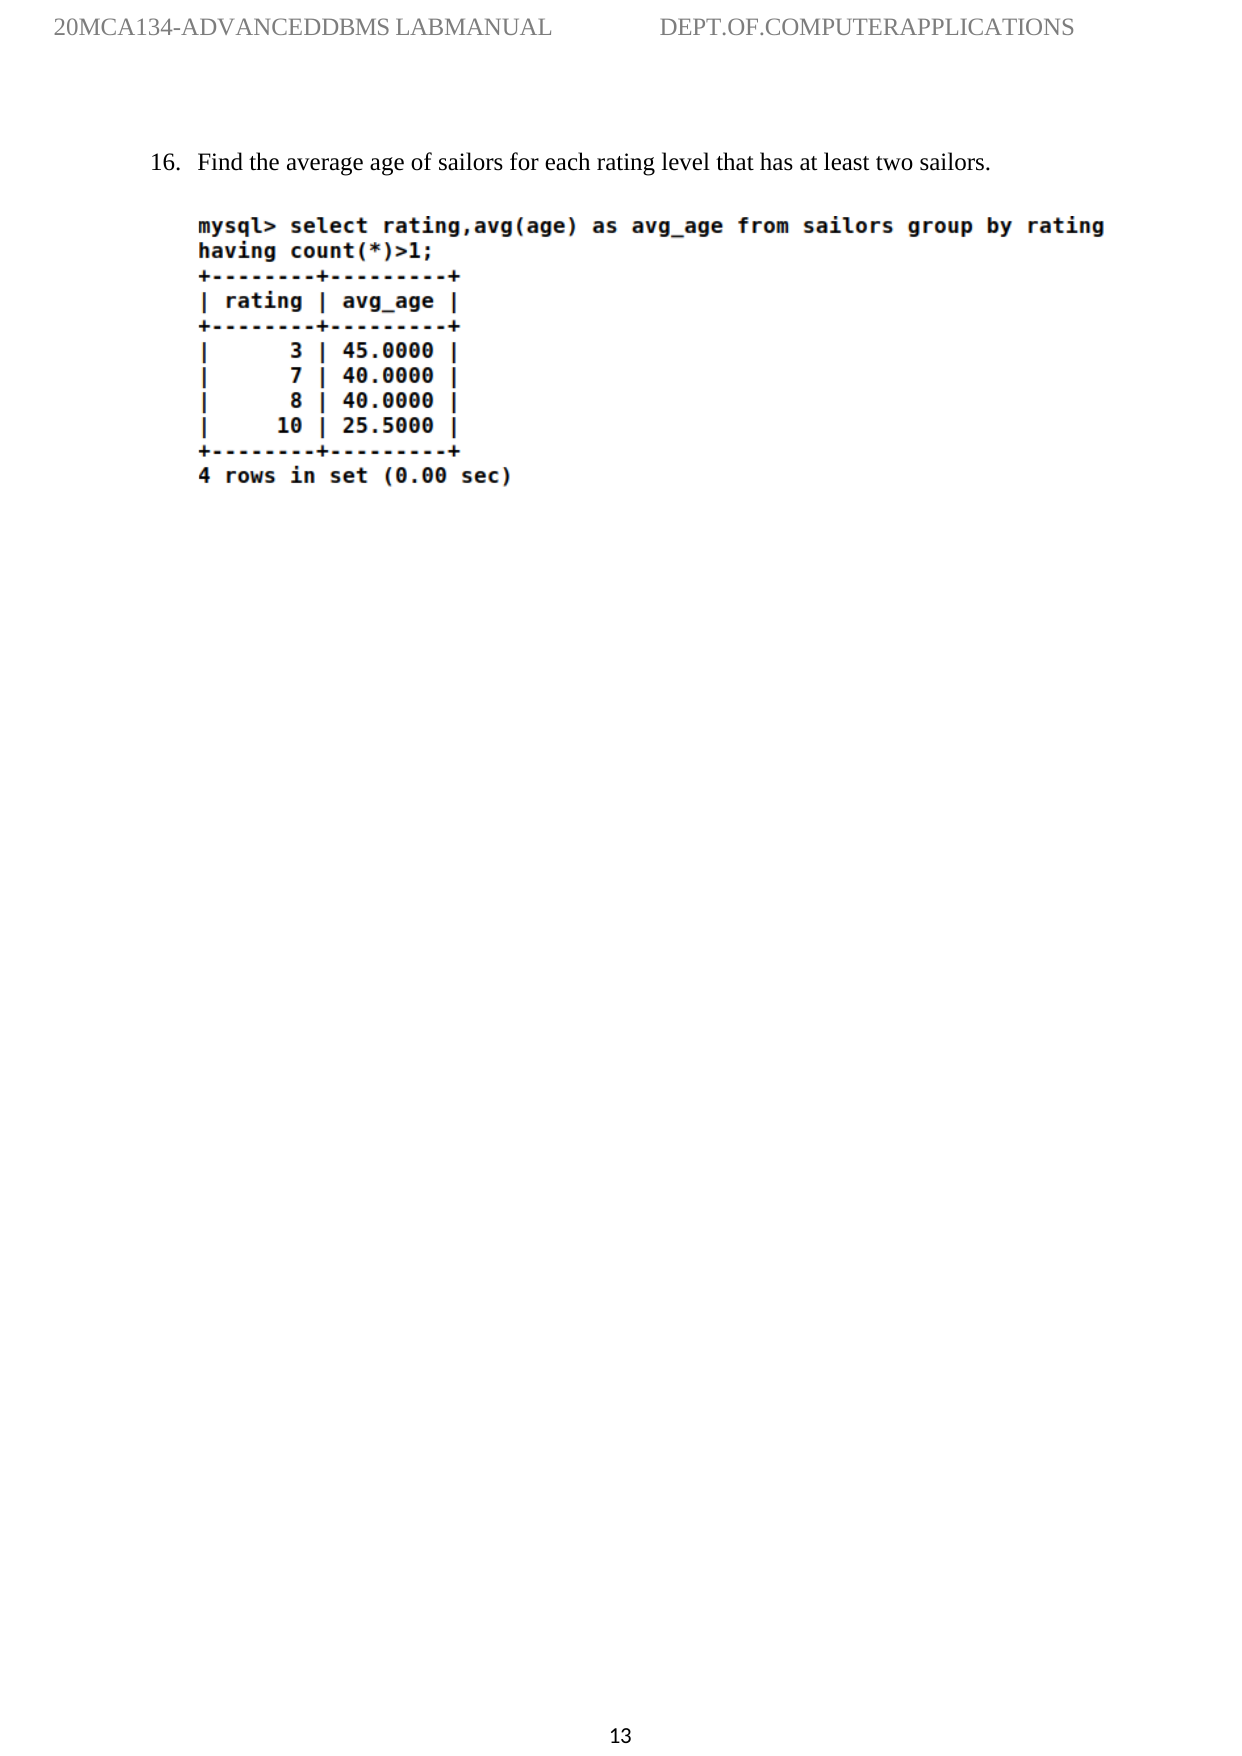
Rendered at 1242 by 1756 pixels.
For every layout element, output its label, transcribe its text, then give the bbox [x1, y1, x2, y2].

list Find the average age of sailors for each rating level that has at least two sailors. [150, 147, 1197, 176]
picture [198, 216, 1105, 487]
